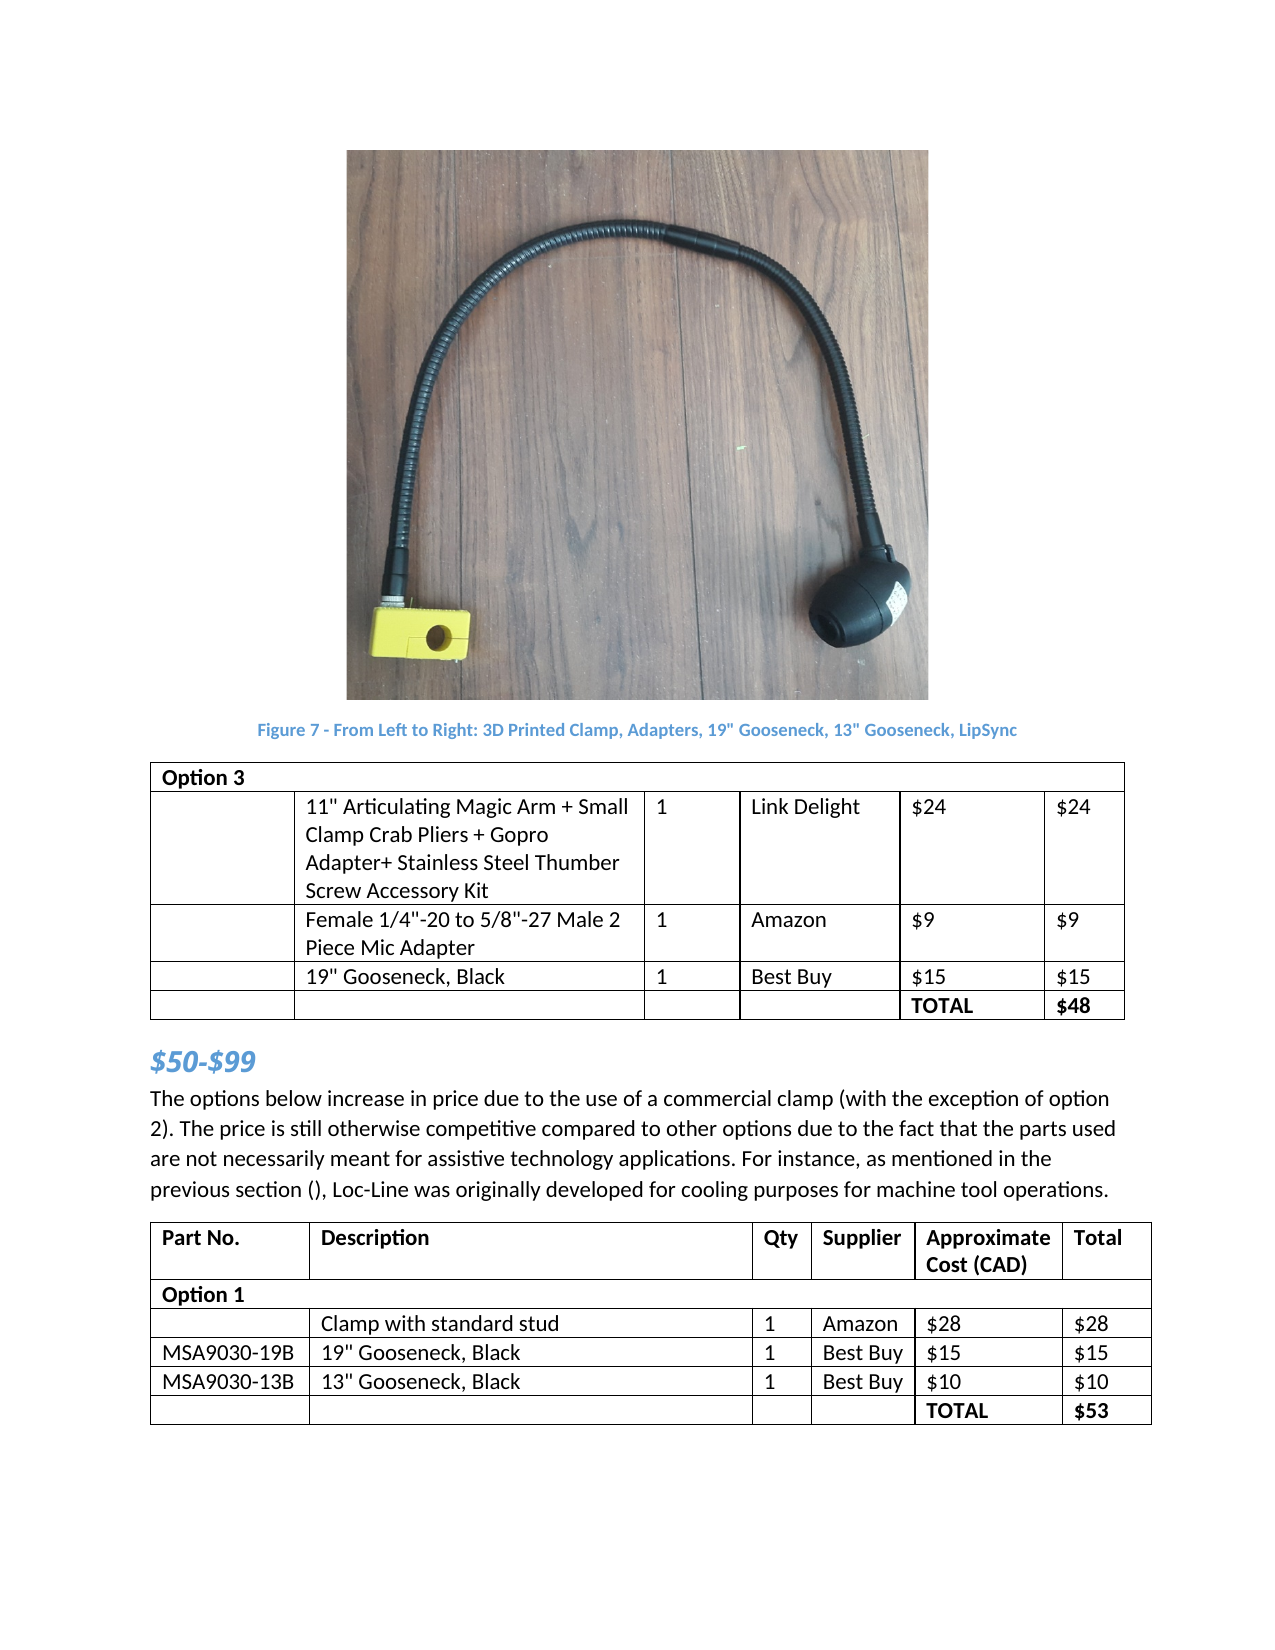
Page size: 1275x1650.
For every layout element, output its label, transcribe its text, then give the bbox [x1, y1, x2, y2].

table_cell $9 [901, 905, 1044, 961]
table_cell $53 [1063, 1396, 1151, 1424]
table_cell Best Buy [812, 1338, 914, 1366]
table_cell MSA9030-13B [151, 1367, 309, 1395]
table_cell MSA9030-19B [151, 1338, 309, 1366]
table_cell [151, 962, 294, 990]
table_cell $24 [1045, 792, 1124, 904]
table_cell 1 [645, 792, 739, 904]
table_cell $9 [1045, 905, 1124, 961]
table_cell [741, 991, 899, 1019]
table_cell $28 [916, 1309, 1062, 1337]
table_header Qty [753, 1223, 811, 1279]
table_cell [151, 905, 294, 961]
table_cell Clamp with standard stud [310, 1309, 752, 1337]
table_cell $10 [916, 1367, 1062, 1395]
table_cell Best Buy [812, 1367, 914, 1395]
table_cell 11" Articulating Magic Arm + Small Clamp Crab Pliers + Gopro Adapter+ Stainless Steel Thumber Screw Accessory Kit [295, 792, 644, 904]
table_cell [151, 1396, 309, 1424]
table_cell 19" Gooseneck, Black [310, 1338, 752, 1366]
table_cell TOTAL [901, 991, 1044, 1019]
table_cell Link Delight [741, 792, 899, 904]
table_cell 1 [753, 1309, 811, 1337]
table_cell Amazon [741, 905, 899, 961]
table_cell [151, 991, 294, 1019]
table_header Option 3 [151, 763, 1124, 791]
table_cell Female 1/4"-20 to 5/8"-27 Male 2 Piece Mic Adapter [295, 905, 644, 961]
table_cell [151, 1309, 309, 1337]
table_cell $15 [1045, 962, 1124, 990]
table_cell 13" Gooseneck, Black [310, 1367, 752, 1395]
subtitle $50-$99 [150, 1041, 1125, 1081]
table_cell $15 [916, 1338, 1062, 1366]
table_cell $10 [1063, 1367, 1151, 1395]
table_cell [151, 792, 294, 904]
table_cell $48 [1045, 991, 1124, 1019]
table_header Part No. [151, 1223, 309, 1279]
table_header Total [1063, 1223, 1151, 1279]
table_cell $15 [1063, 1338, 1151, 1366]
table_cell 19" Gooseneck, Black [295, 962, 644, 990]
table_cell [753, 1396, 811, 1424]
table_cell Amazon [812, 1309, 914, 1337]
text The options below increase in price due to the use of a commercial clamp (with the exception of option 2). The price is still otherwise competitive compared to other options due to the fact that the parts used are not necessarily meant for assistive technology applications. For instance, as mentioned in the previous section (Suppliers), Loc-Line was originally developed for cooling purposes for machine tool operations. [150, 1084, 1125, 1203]
table_cell [295, 991, 644, 1019]
table_cell 1 [645, 905, 739, 961]
text Figure 7 - From Left to Right: 3D Printed Clamp, Adapters, 19" Gooseneck, 13" Gooseneck, LipSync [150, 718, 1125, 741]
table_cell TOTAL [916, 1396, 1062, 1424]
table_header Description [310, 1223, 752, 1279]
table_cell $15 [901, 962, 1044, 990]
table_cell 1 [645, 962, 739, 990]
table_cell [645, 991, 739, 1019]
table_cell $24 [901, 792, 1044, 904]
table_cell 1 [753, 1367, 811, 1395]
table_cell $28 [1063, 1309, 1151, 1337]
table_cell Best Buy [741, 962, 899, 990]
table_cell Option 1 [151, 1280, 1151, 1308]
table_cell [812, 1396, 914, 1424]
table_cell 1 [753, 1338, 811, 1366]
picture [346, 150, 929, 700]
table_header Approximate Cost (CAD) [916, 1223, 1062, 1279]
table_cell [310, 1396, 752, 1424]
table_header Supplier [812, 1223, 914, 1279]
